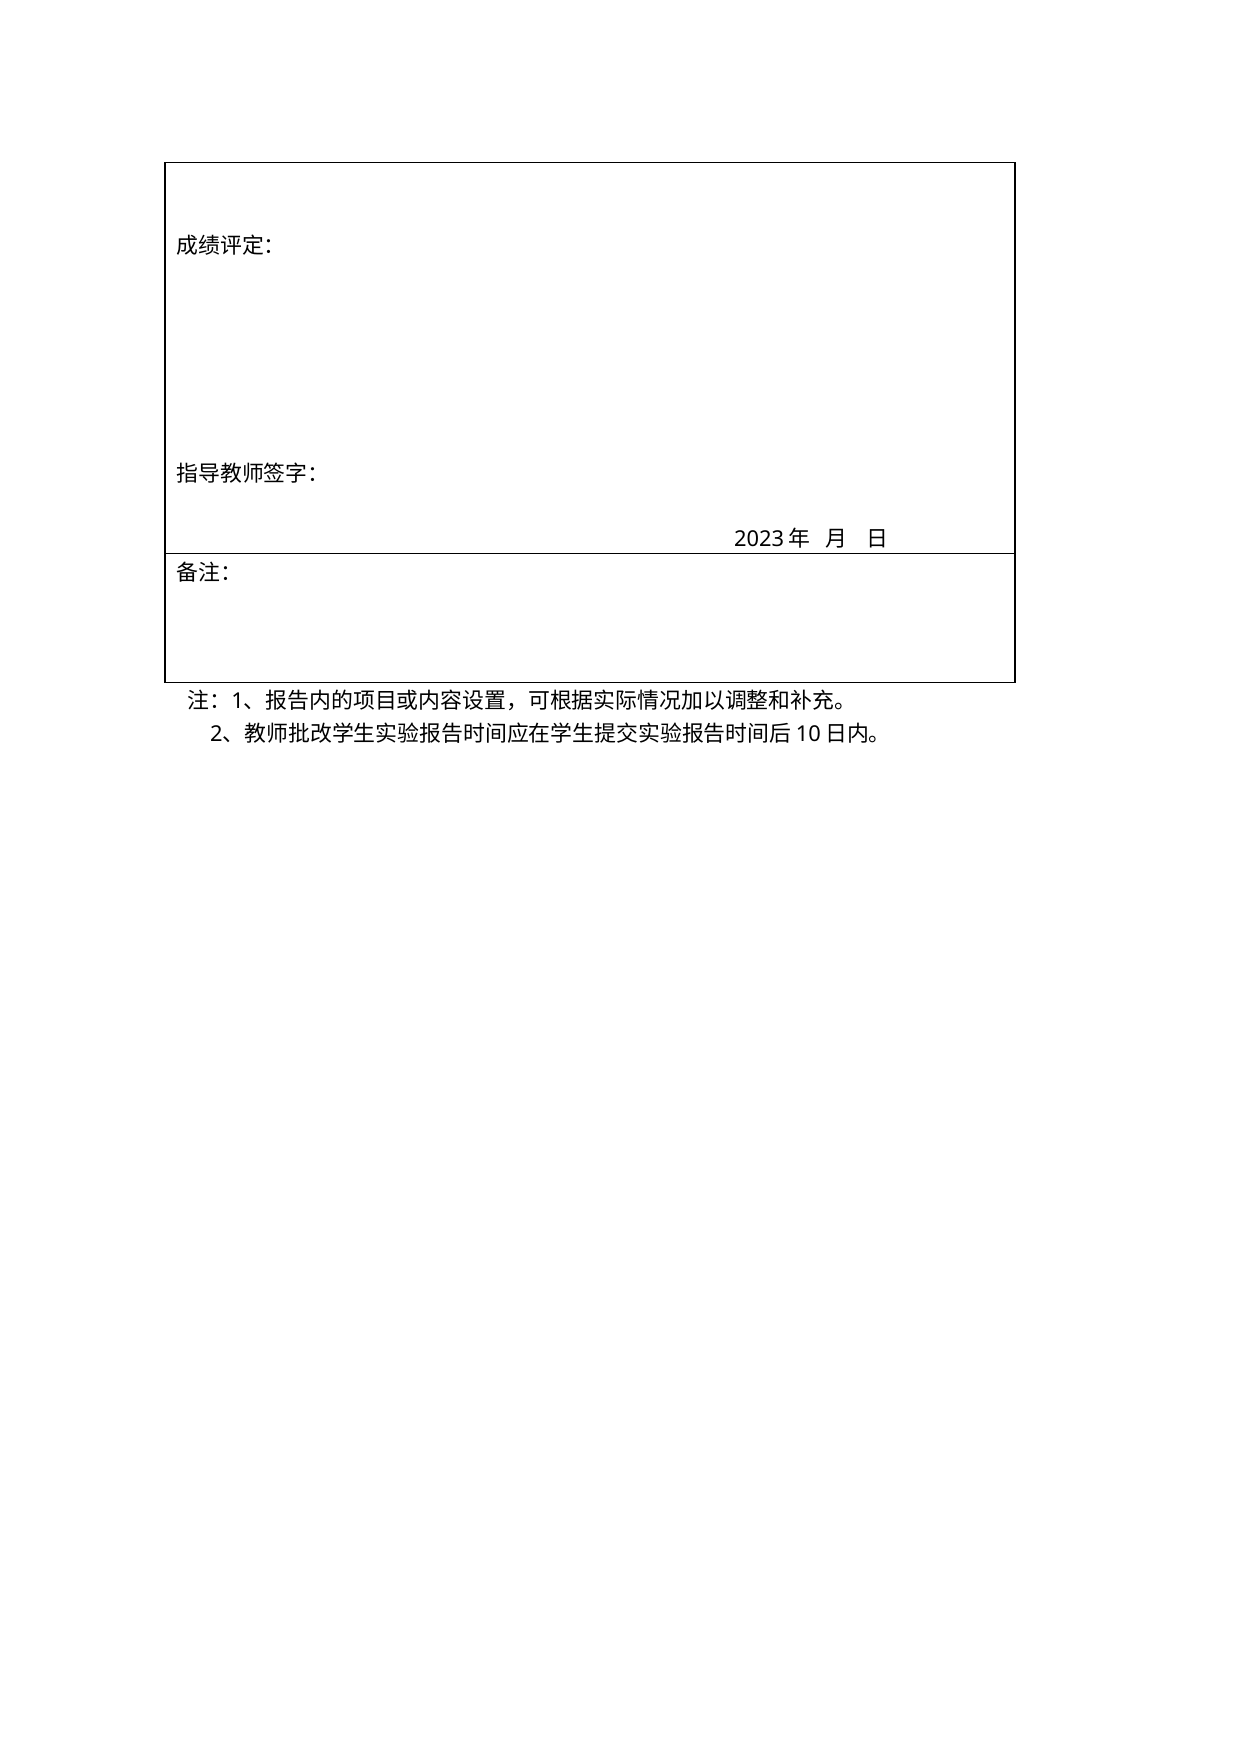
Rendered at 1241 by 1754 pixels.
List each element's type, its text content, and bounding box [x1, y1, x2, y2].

text 2、教师批改学生实验报告时间应在学生提交实验报告时间后10日内。 [187, 715, 1053, 748]
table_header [166, 163, 1014, 553]
text 注：1、报告内的项目或内容设置，可根据实际情况加以调整和补充。 [187, 683, 1053, 715]
table_cell 备注： [166, 554, 1014, 682]
